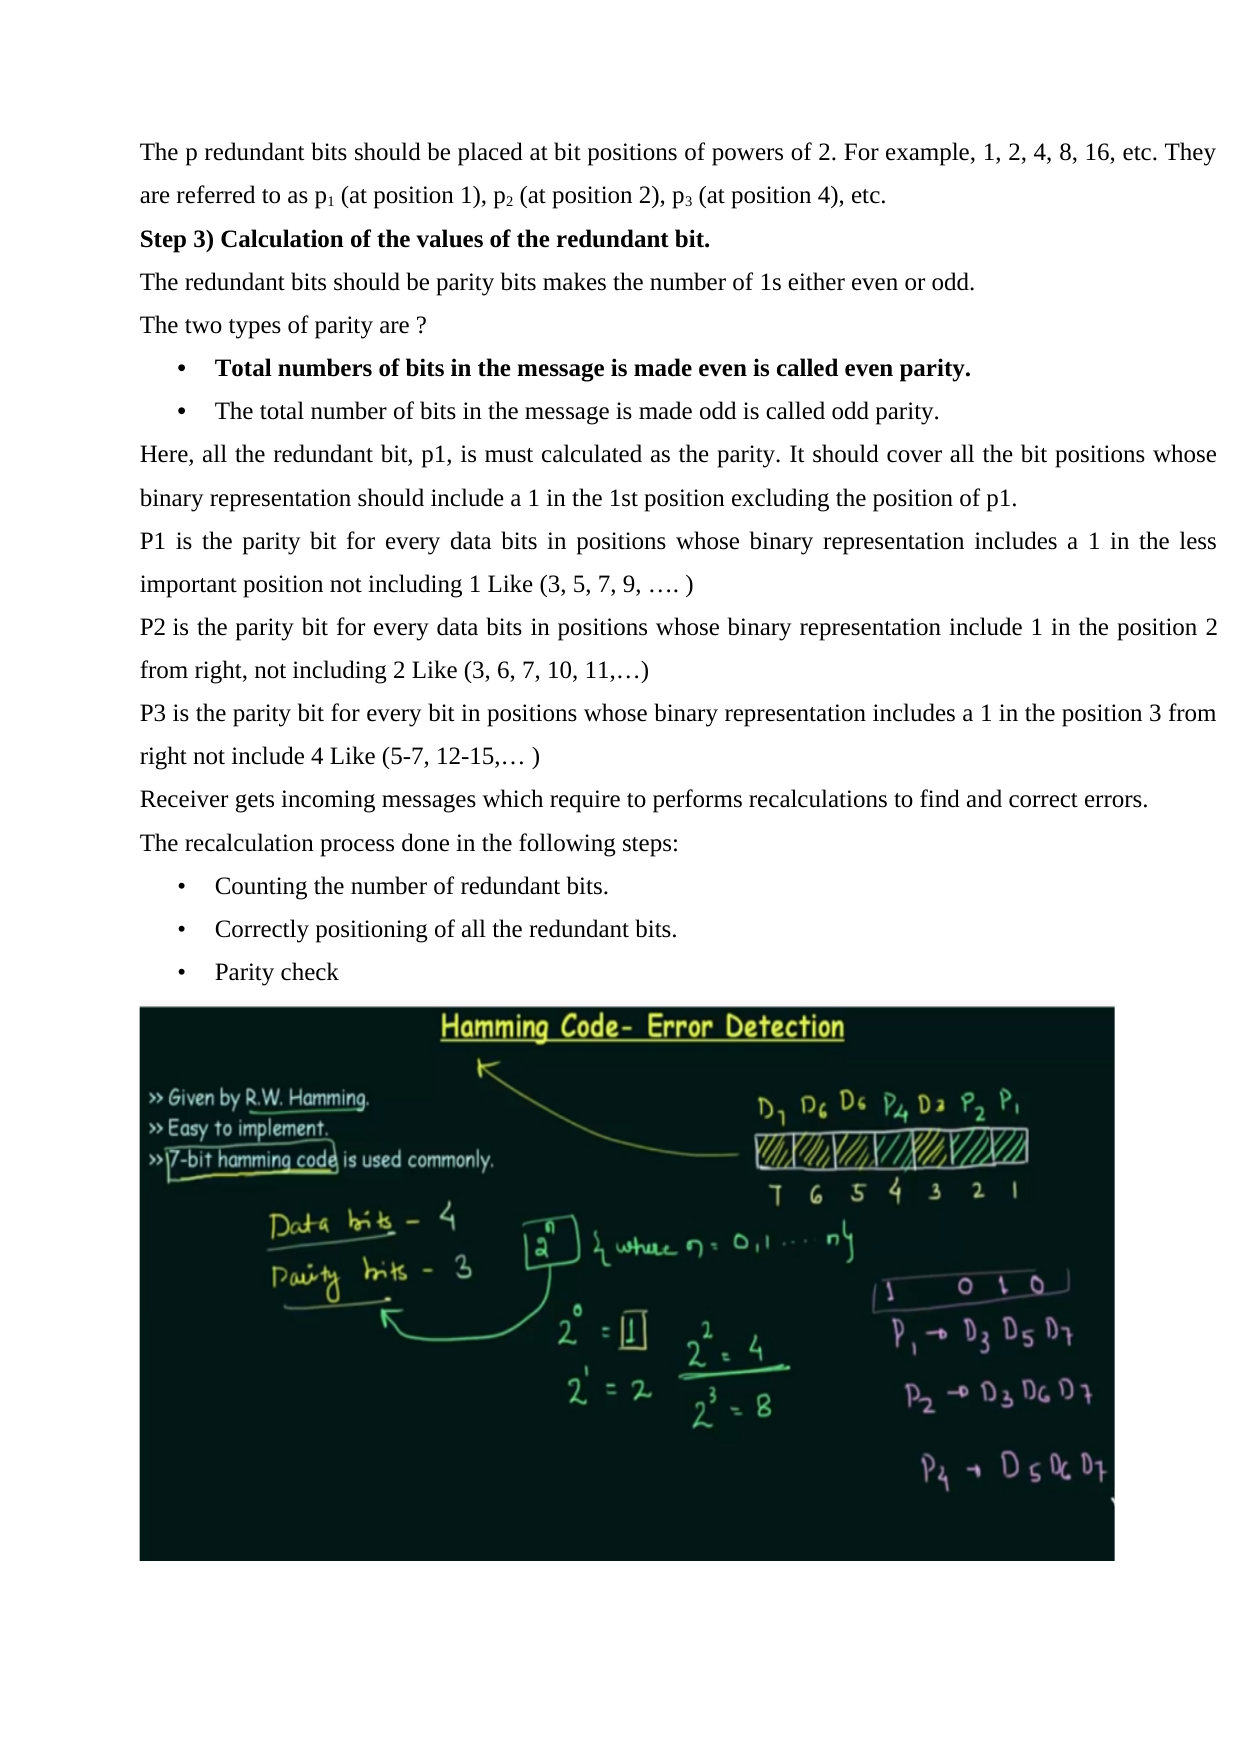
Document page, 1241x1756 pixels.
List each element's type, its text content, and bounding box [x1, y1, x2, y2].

text P1 is the parity bit for every data bits in positions whose binary representation includes a 1 in the less important position not including 1 Like (3, 5, 7, 9, …. ) [139, 526, 1219, 598]
list Correctly positioning of all the redundant bits. [177, 914, 1219, 943]
text The two types of parity are ? [139, 310, 1219, 339]
text P3 is the parity bit for every bit in positions whose binary representation includes a 1 in the position 3 from right not include 4 Like (5-7, 12-15,… ) [139, 698, 1219, 770]
text The p redundant bits should be placed at bit positions of powers of 2. For example, 1, 2, 4, 8, 16, etc. They are referred to as p1 (at position 1), p2 (at position 2), p3 (at position 4), etc. [139, 137, 1219, 209]
text The recalculation process done in the following steps: [139, 828, 1219, 856]
list Parity check [177, 957, 1219, 986]
list Counting the number of redundant bits. [177, 871, 1219, 899]
text Step 3) Calculation of the values of the redundant bit. [139, 224, 1219, 252]
list The total number of bits in the message is made odd is called odd parity. [177, 396, 1219, 425]
text Receiver gets incoming messages which require to performs recalculations to find and correct errors. [139, 784, 1219, 813]
text Here, all the redundant bit, p1, is must calculated as the parity. It should cover all the bit positions whose binary representation should include a 1 in the 1st position excluding the position of p1. [139, 439, 1219, 511]
text P2 is the parity bit for every data bits in positions whose binary representation include 1 in the position 2 from right, not including 2 Like (3, 6, 7, 10, 11,…) [139, 612, 1219, 684]
text The redundant bits should be parity bits makes the number of 1s either even or odd. [139, 267, 1219, 296]
picture [139, 1000, 1115, 1561]
list Total numbers of bits in the message is made even is called even parity. [177, 353, 1219, 382]
